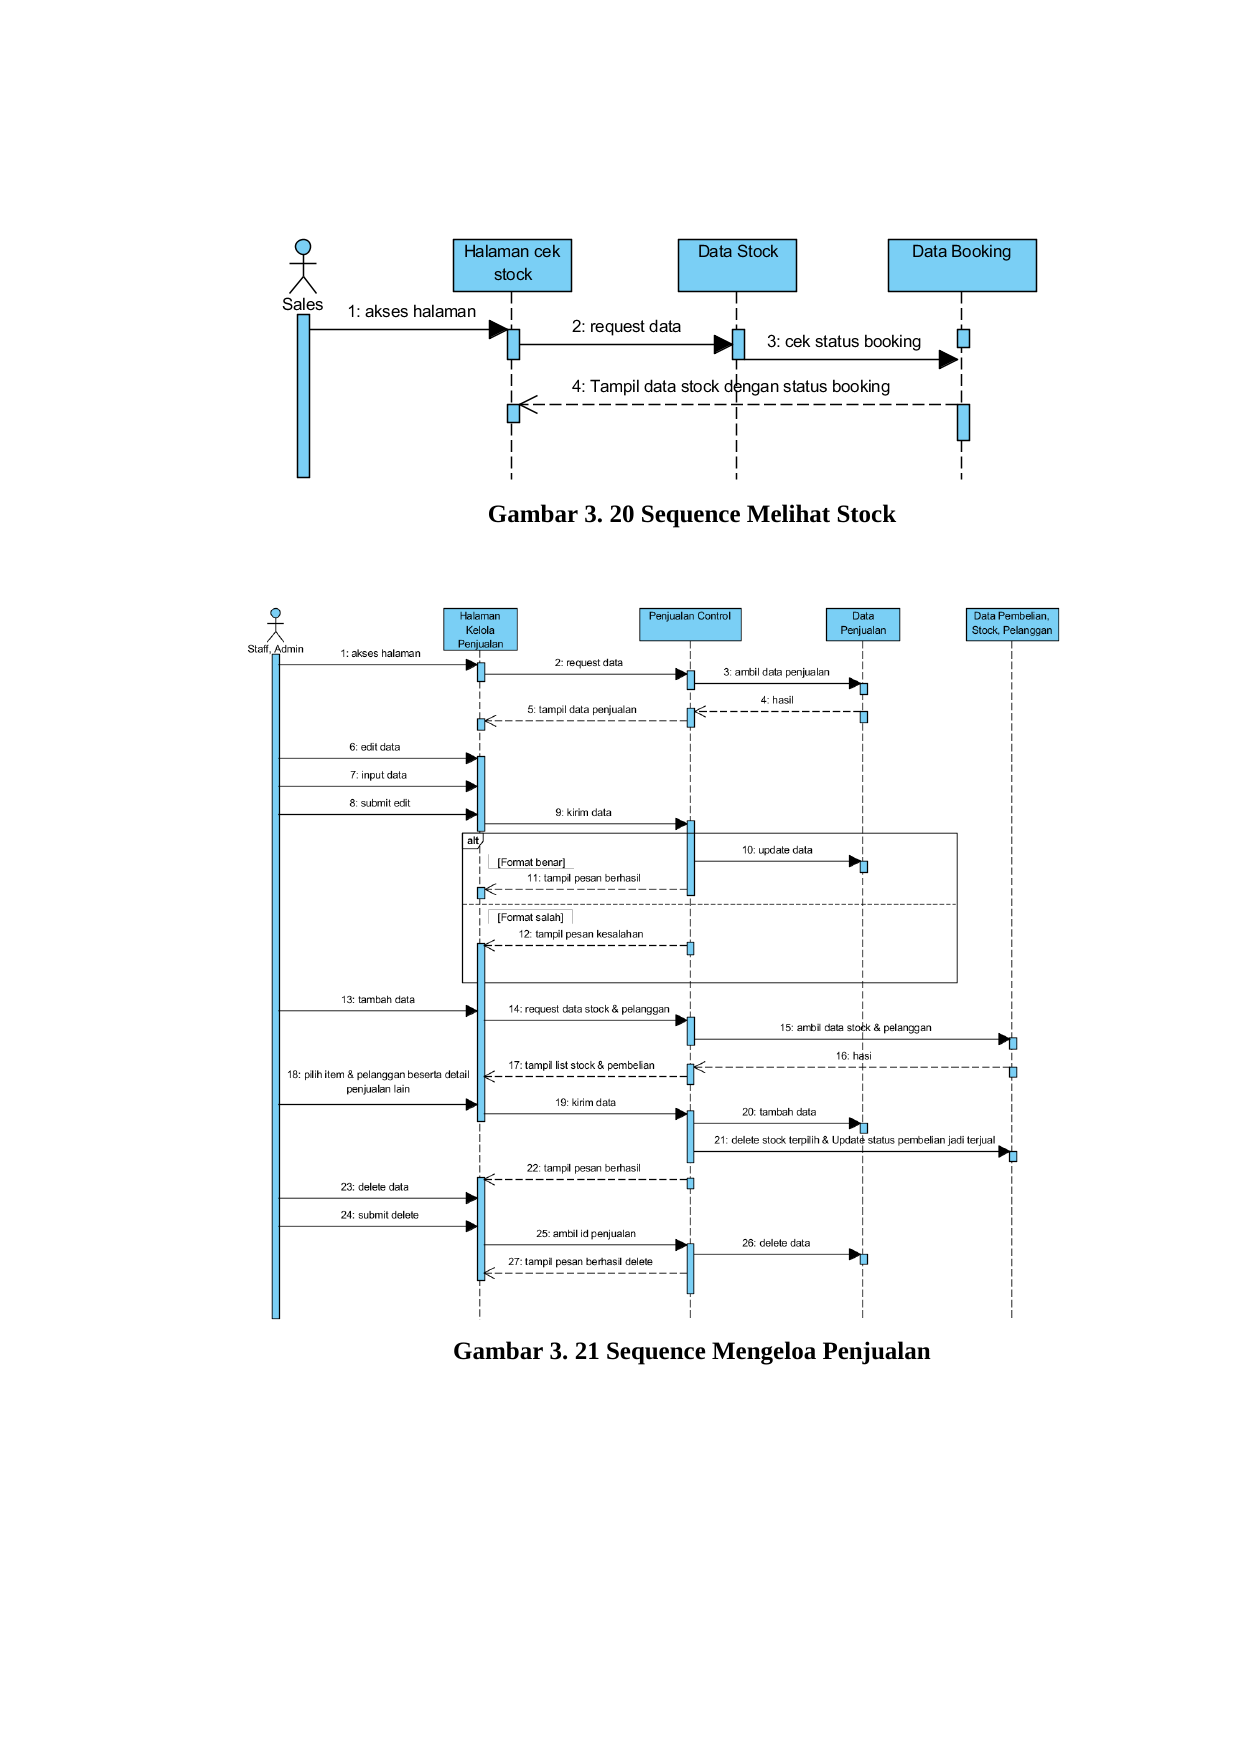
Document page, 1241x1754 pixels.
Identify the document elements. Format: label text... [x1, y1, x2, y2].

picture [236, 606, 1063, 1323]
text Gambar 3. 20 Sequence Melihat Stock [321, 499, 1063, 528]
picture [255, 236, 1044, 485]
text Gambar 3. 21 Sequence Mengeloa Penjualan [321, 1336, 1063, 1365]
